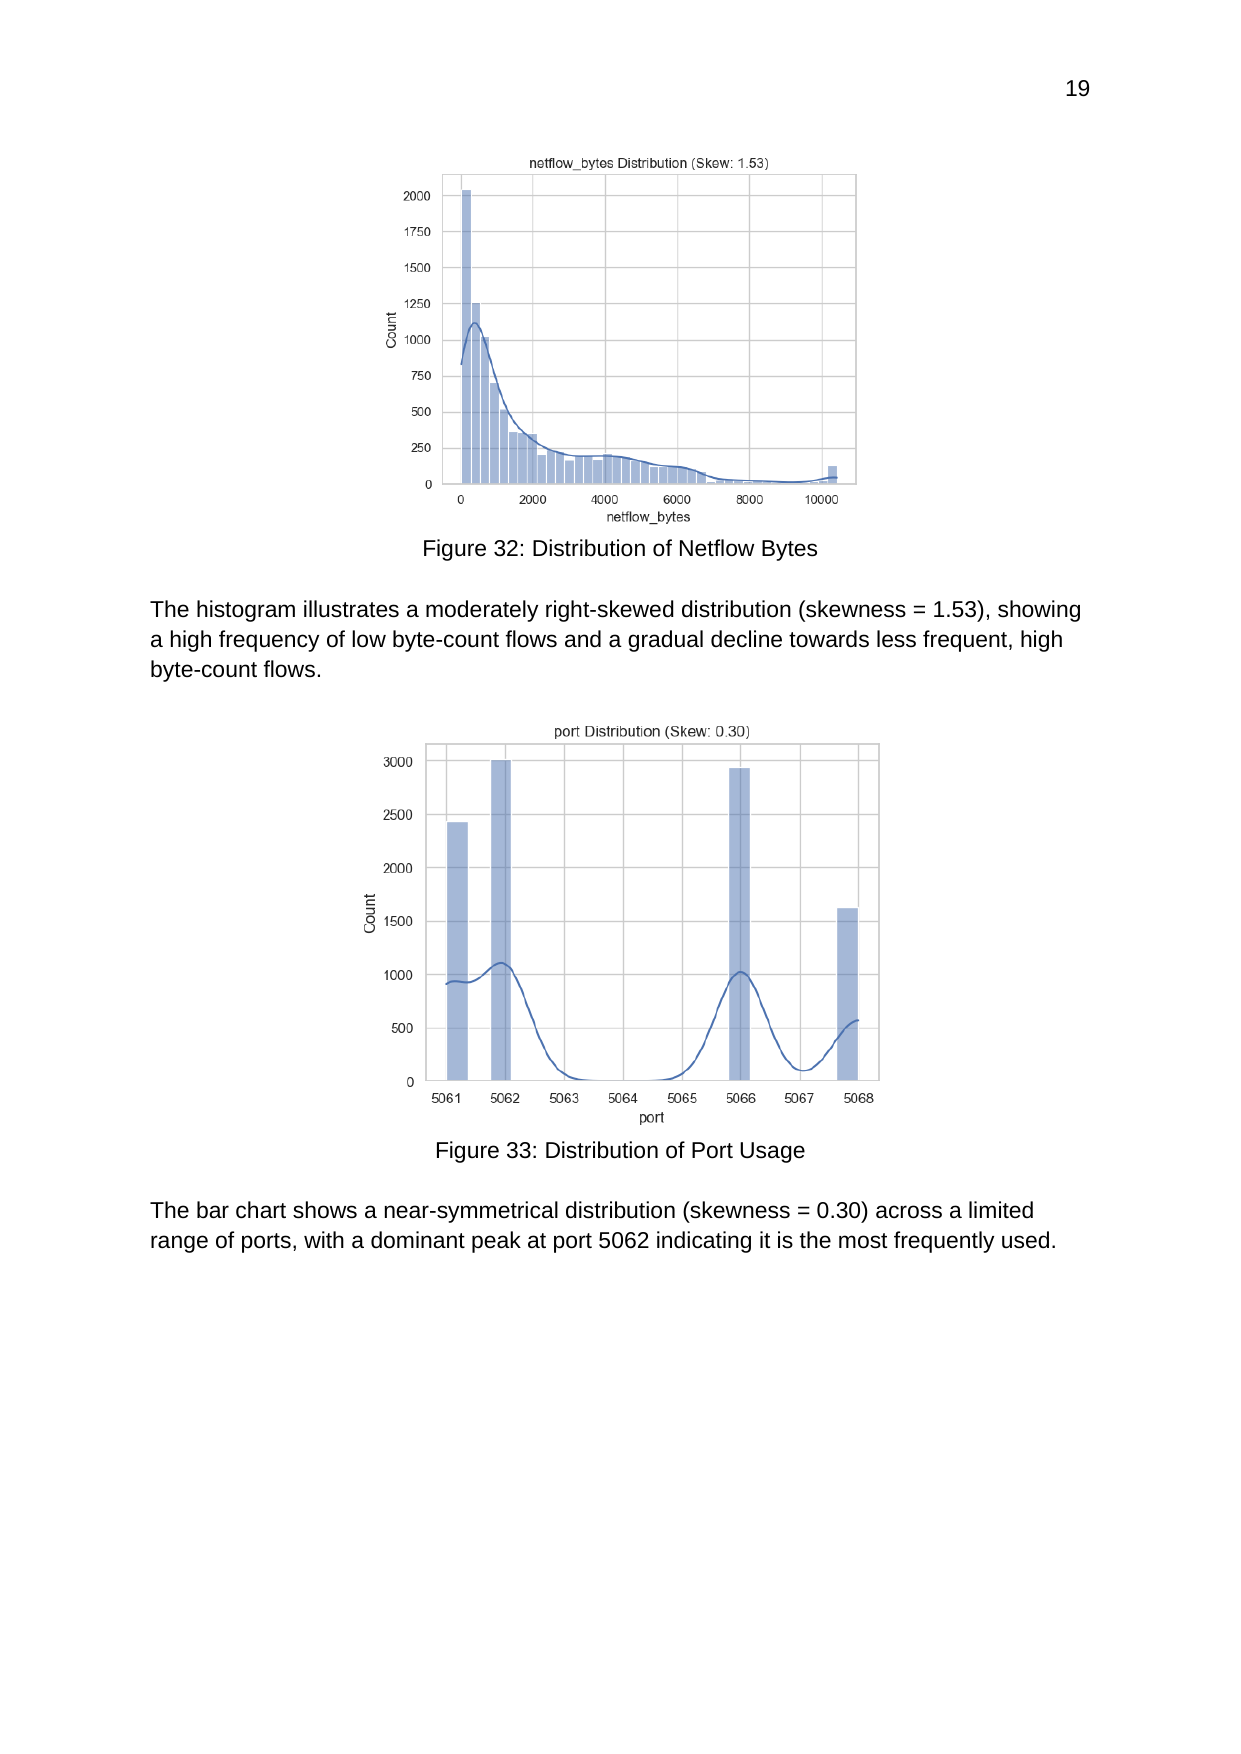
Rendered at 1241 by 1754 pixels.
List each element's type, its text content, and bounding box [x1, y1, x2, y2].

text Figure 32: Distribution of Netflow Bytes [150, 535, 1090, 562]
text Figure 33: Distribution of Port Usage [150, 1137, 1090, 1163]
picture [377, 150, 863, 532]
text The bar chart shows a near-symmetrical distribution (skewness = 0.30) across a limited range of ports, with a dominant peak at port 5062 indicating it is the most frequently used. [150, 1197, 1090, 1254]
text The histogram illustrates a moderately right-skewed distribution (skewness = 1.53), showing a high frequency of low byte-count flows and a gradual decline towards less frequent, high byte-count flows. [150, 596, 1090, 682]
picture [354, 716, 887, 1133]
